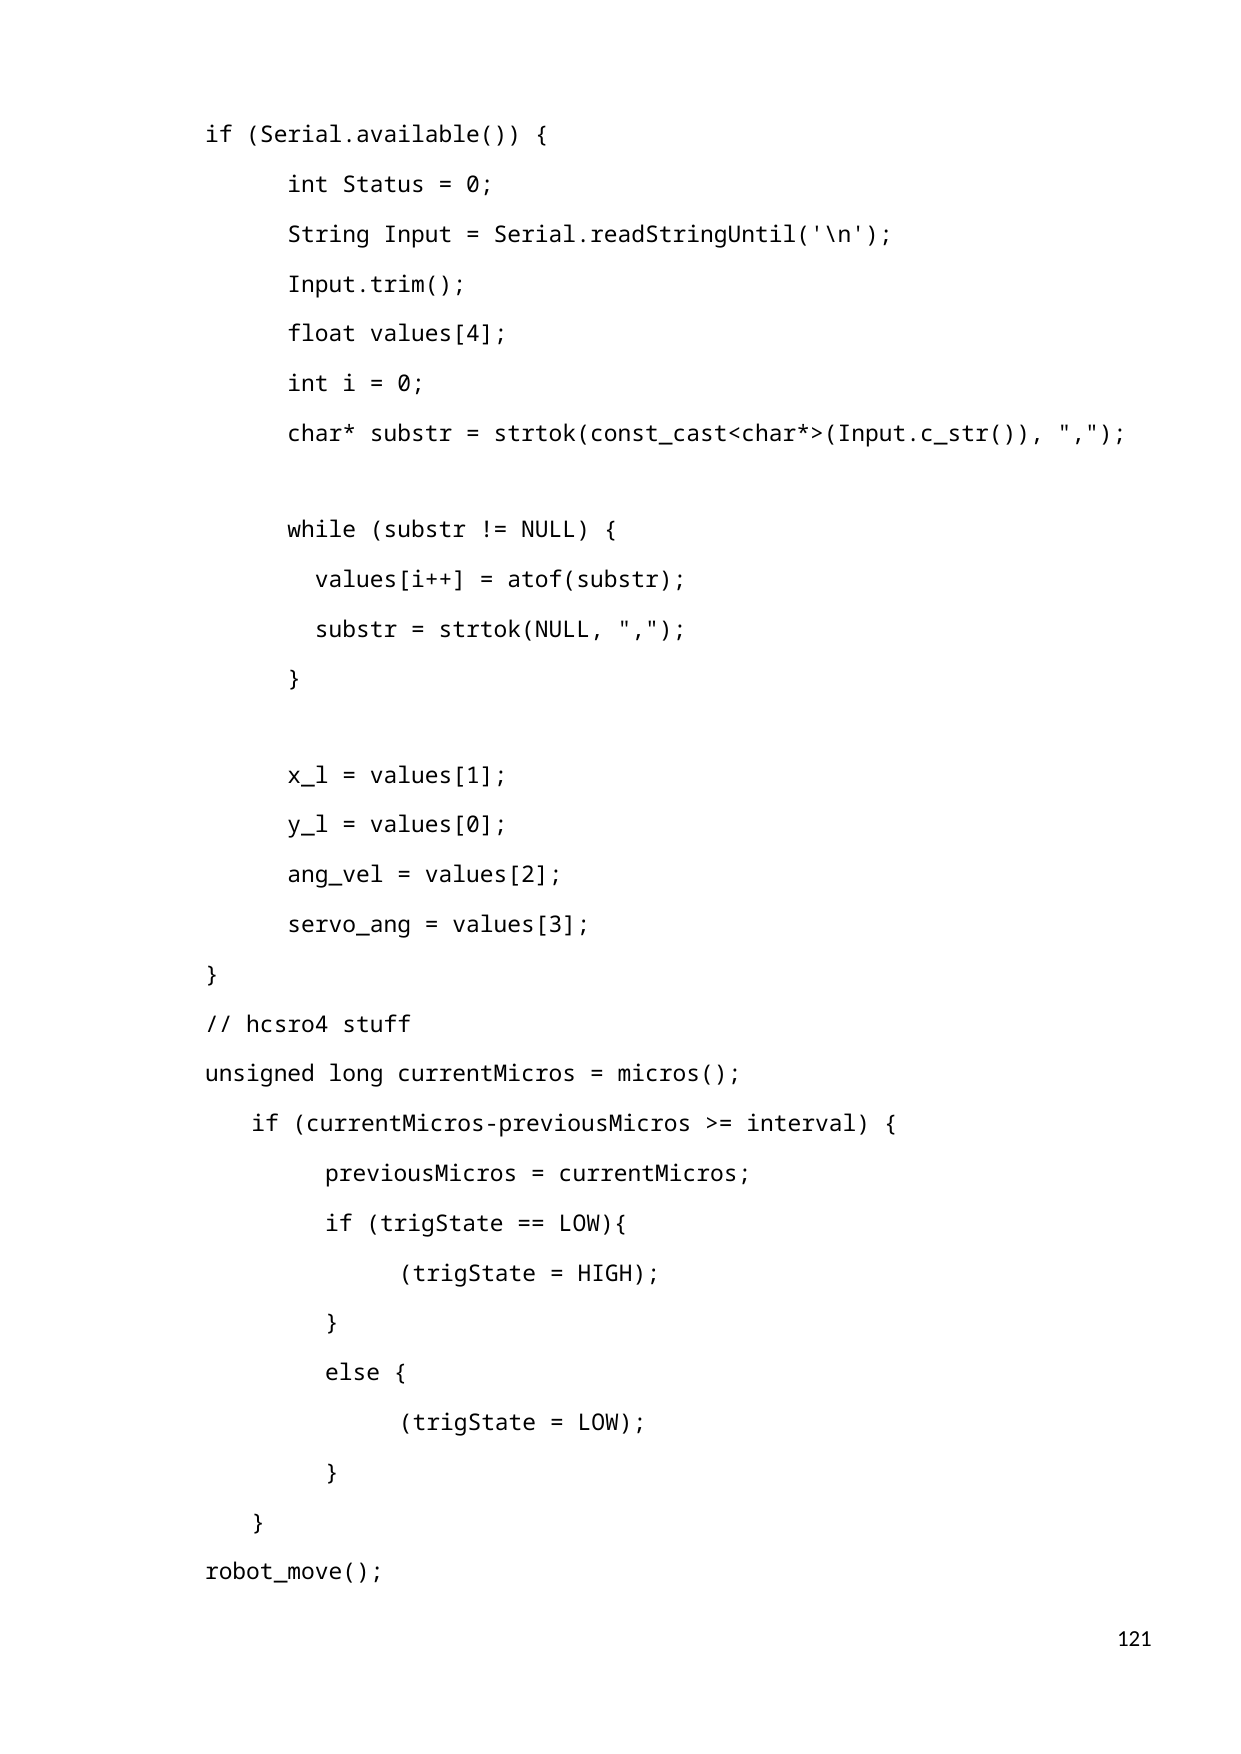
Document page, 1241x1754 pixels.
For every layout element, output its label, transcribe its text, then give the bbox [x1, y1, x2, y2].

text unsigned long currentMicros = micros(); [177, 1057, 1152, 1088]
text robot_move(); [177, 1555, 1152, 1586]
text x_l = values[1]; [177, 758, 1152, 790]
text (trigState = HIGH); [177, 1256, 1152, 1288]
text else { [177, 1356, 1152, 1387]
text servo_ang = values[3]; [177, 908, 1152, 939]
text if (currentMicros-previousMicros >= interval) { [177, 1107, 1152, 1138]
text char* substr = strtok(const_cast<char*>(Input.c_str()), ","); [177, 417, 1152, 448]
text substr = strtok(NULL, ","); [177, 613, 1152, 644]
text y_l = values[0]; [177, 808, 1152, 839]
text float values[4]; [177, 317, 1152, 348]
text } [177, 1306, 1152, 1337]
text } [177, 958, 1152, 989]
text } [177, 1505, 1152, 1537]
text previousMicros = currentMicros; [177, 1157, 1152, 1188]
text while (substr != NULL) { [177, 513, 1152, 544]
text // hcsro4 stuff [177, 1007, 1152, 1039]
text } [177, 1456, 1152, 1487]
text String Input = Serial.readStringUntil('\n'); [177, 218, 1152, 249]
text (trigState = LOW); [177, 1406, 1152, 1437]
text Input.trim(); [177, 267, 1152, 299]
text if (trigState == LOW){ [177, 1207, 1152, 1238]
text values[i++] = atof(substr); [177, 563, 1152, 594]
text } [177, 662, 1152, 694]
text int i = 0; [177, 367, 1152, 398]
text int Status = 0; [177, 168, 1152, 199]
text if (Serial.available()) { [177, 118, 1152, 149]
text ang_vel = values[2]; [177, 858, 1152, 889]
